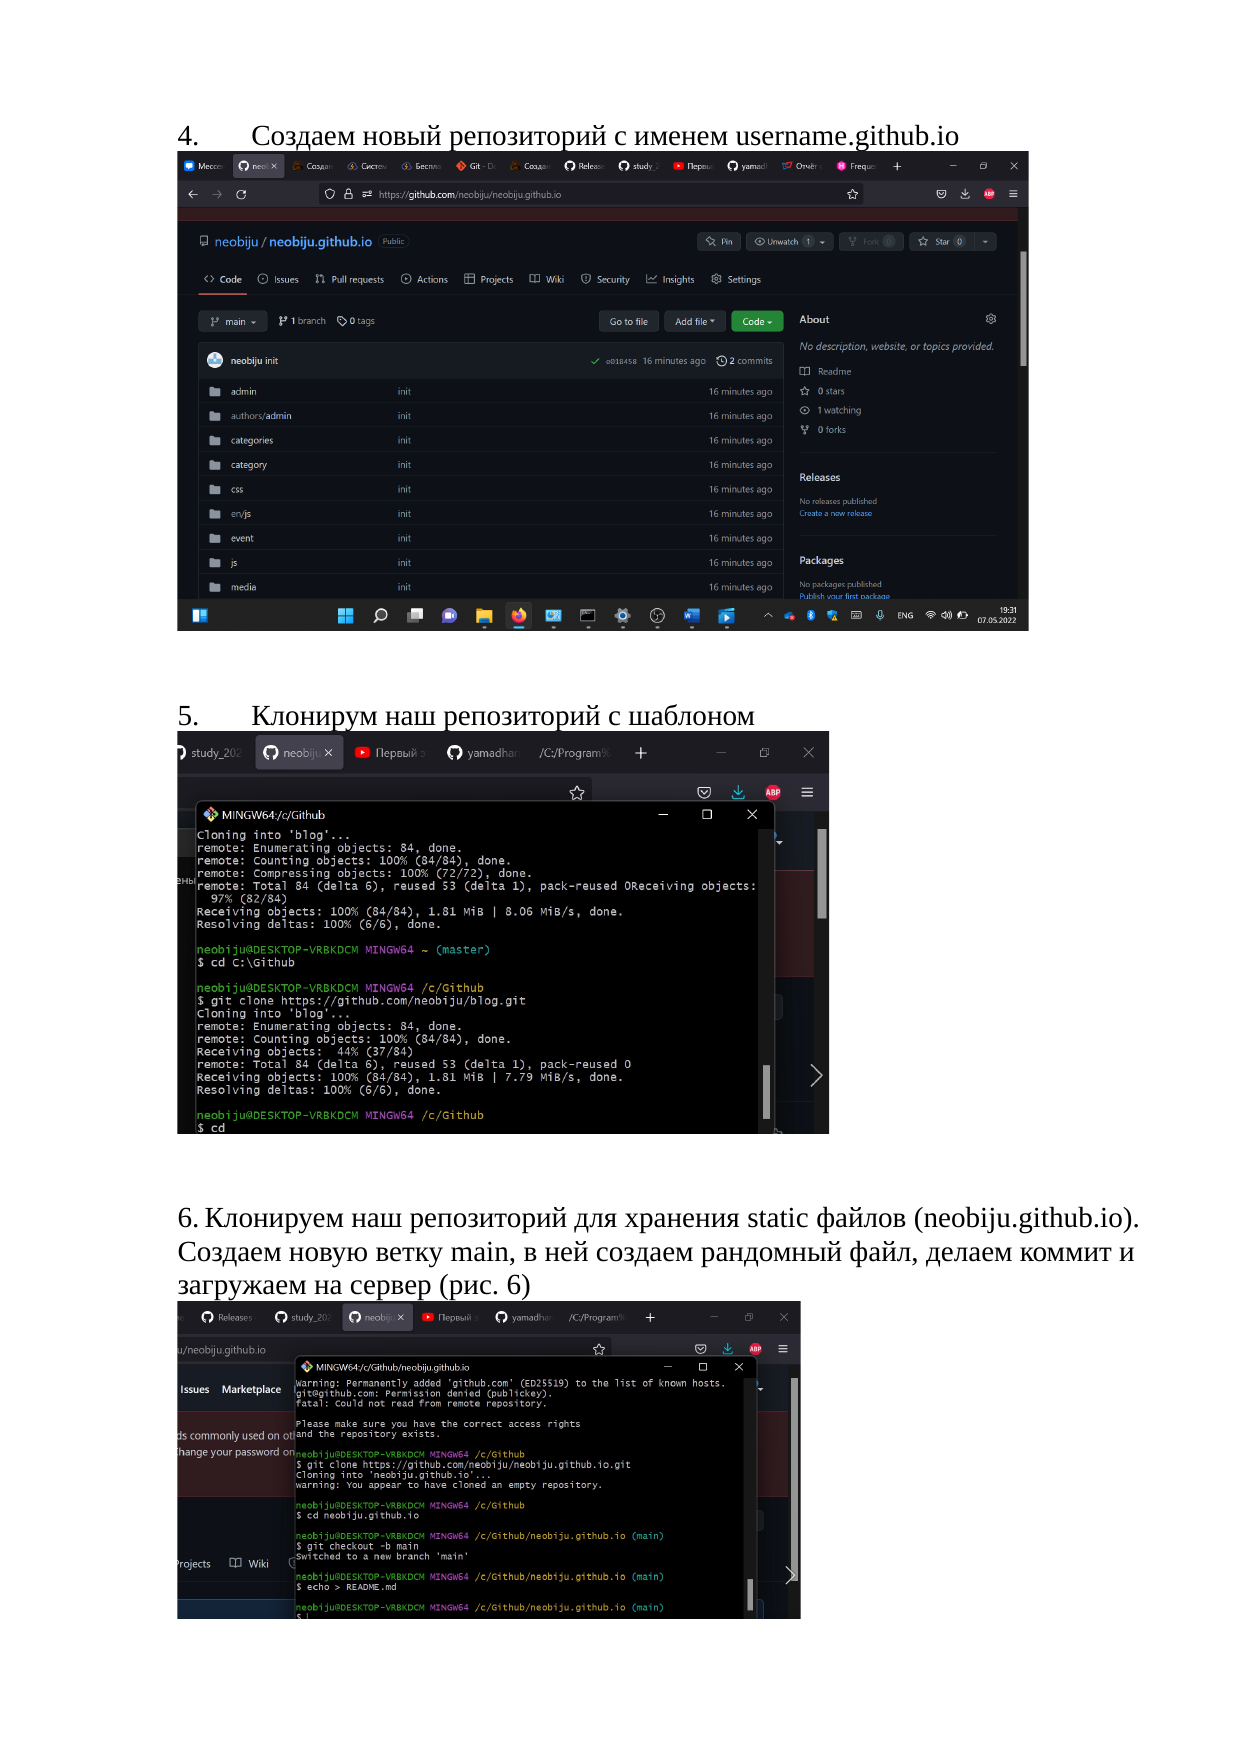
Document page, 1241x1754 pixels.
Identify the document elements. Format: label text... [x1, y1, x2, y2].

text 4. Создаем новый репозиторий с именем username.github.io [177, 118, 1152, 152]
picture [177, 151, 1029, 631]
text 6. Клонируем наш репозиторий для хранения static файлов (neobiju.github.io). Создаем новую ветку main, в ней создаем рандомный файл, делаем коммит и загружаем на сервер (рис. 6) [177, 1200, 1152, 1301]
picture [177, 1301, 801, 1619]
picture [177, 731, 830, 1134]
text 5. Клонирум наш репозиторий с шаблоном [177, 698, 1152, 731]
